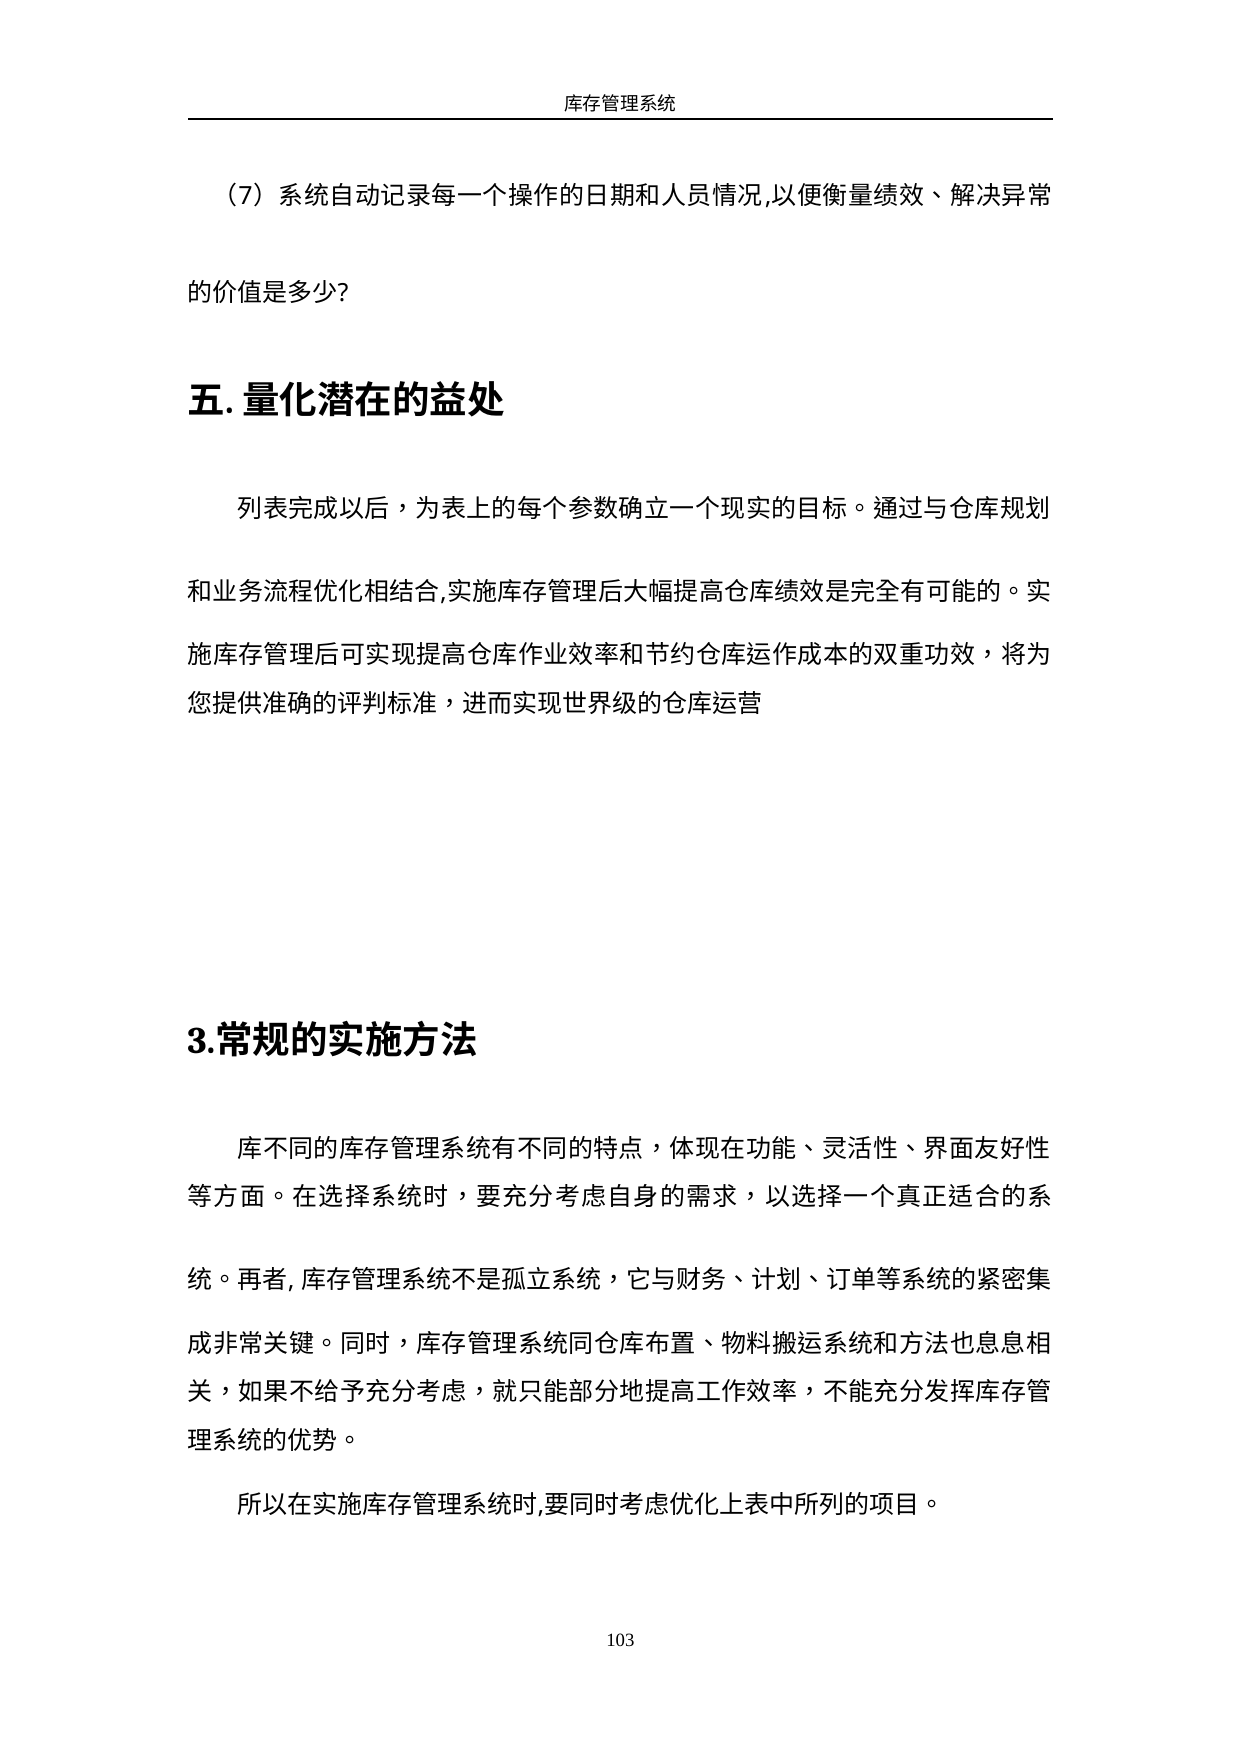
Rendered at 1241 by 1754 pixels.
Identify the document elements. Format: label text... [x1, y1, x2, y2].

subtitle 五. 量化潜在的益处 [187, 368, 1053, 433]
text （7）系统自动记录每一个操作的日期和人员情况,以便衡量绩效、解决异常的价值是多少? [187, 162, 1053, 324]
text 所以在实施库存管理系统时,要同时考虑优化上表中所列的项目。 [187, 1472, 1053, 1537]
subtitle 3.常规的实施方法 [187, 1008, 1053, 1073]
text 列表完成以后，为表上的每个参数确立一个现实的目标。通过与仓库规划和业务流程优化相结合,实施库存管理后大幅提高仓库绩效是完全有可能的。实施库存管理后可实现提高仓库作业效率和节约仓库运作成本的双重功效，将为您提供准确的评判标准，进而实现世界级的仓库运营 [187, 493, 1053, 720]
text 库不同的库存管理系统有不同的特点，体现在功能、灵活性、界面友好性等方面。在选择系统时，要充分考虑自身的需求，以选择一个真正适合的系统。再者, 库存管理系统不是孤立系统，它与财务、计划、订单等系统的紧密集成非常关键。同时，库存管理系统同仓库布置、物料搬运系统和方法也息息相关，如果不给予充分考虑，就只能部分地提高工作效率，不能充分发挥库存管理系统的优势。 [187, 1132, 1053, 1457]
